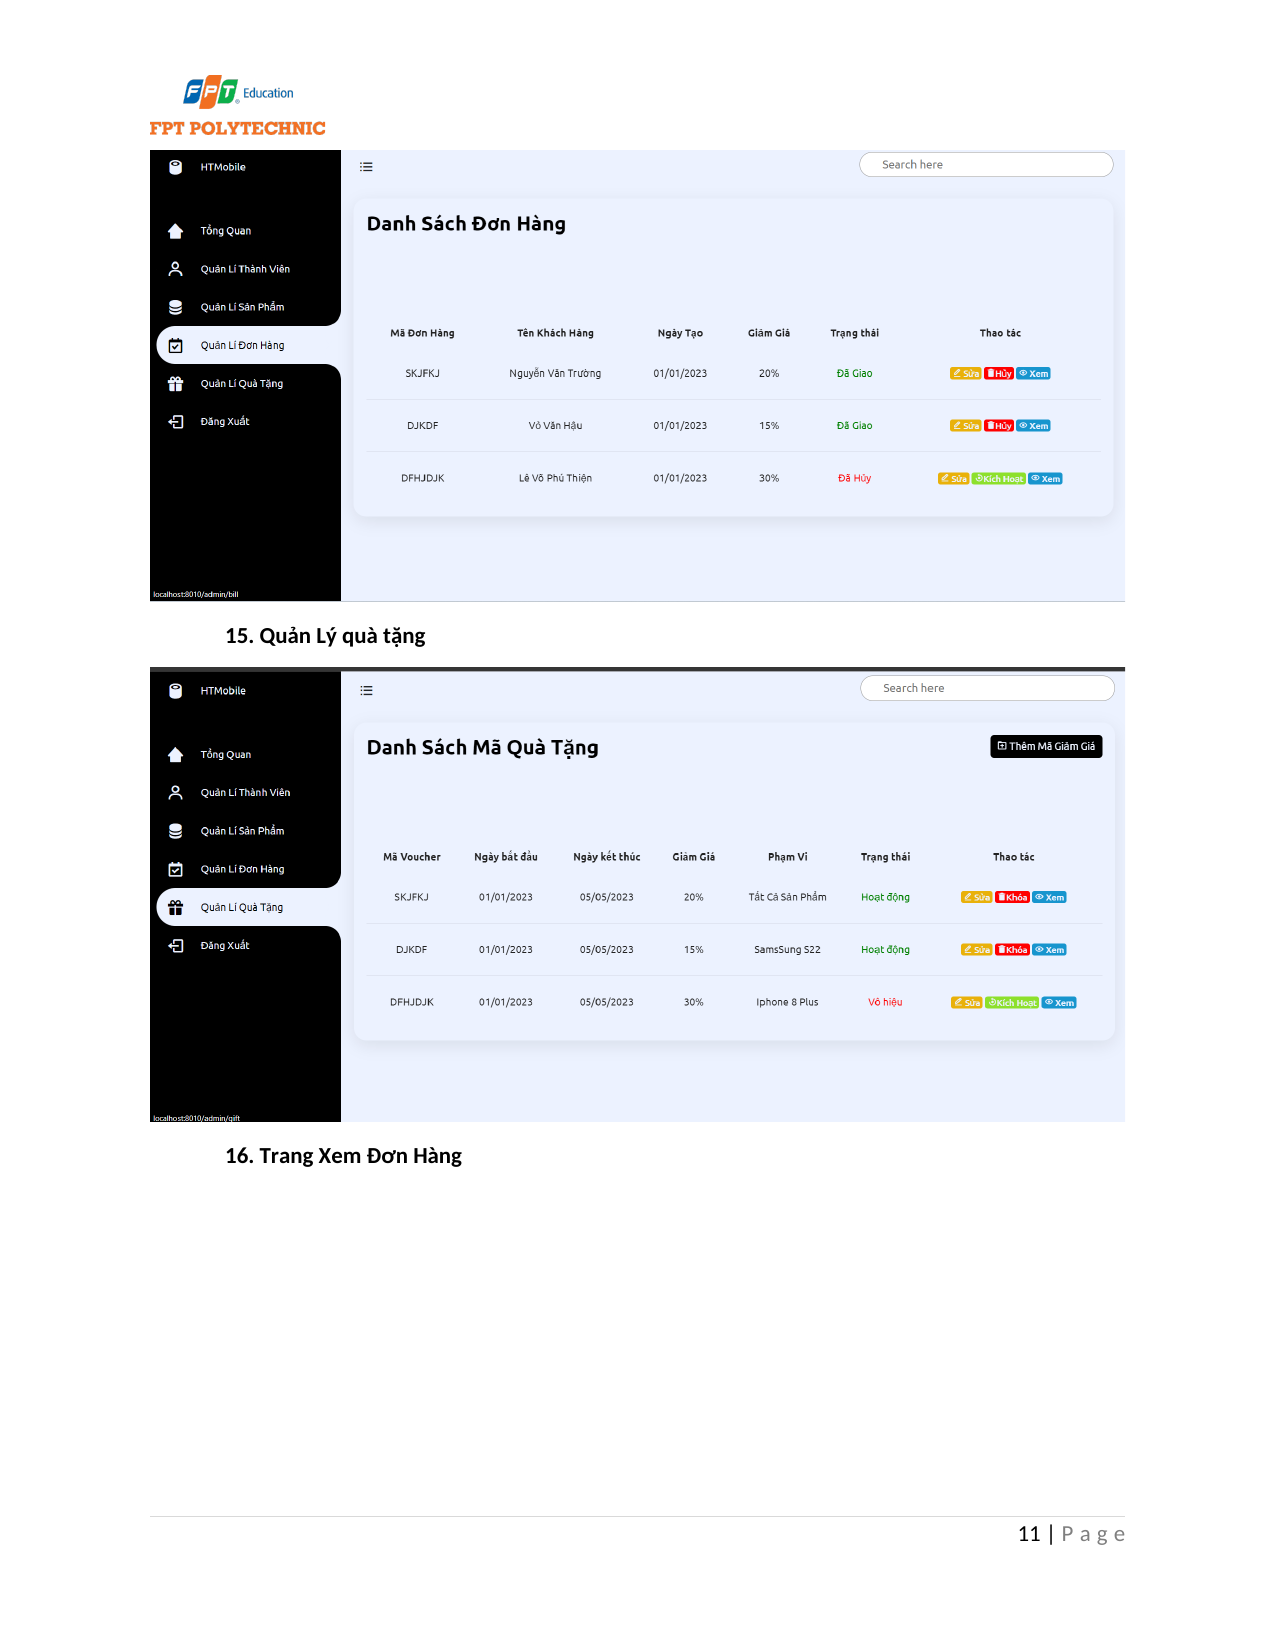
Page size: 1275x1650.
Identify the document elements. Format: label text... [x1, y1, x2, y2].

picture [150, 75, 325, 135]
text 15. Quản Lý quà tặng [150, 621, 1125, 649]
text 16. Trang Xem Đơn Hàng [150, 1141, 1125, 1169]
picture [150, 667, 1125, 1122]
picture [150, 150, 1125, 602]
